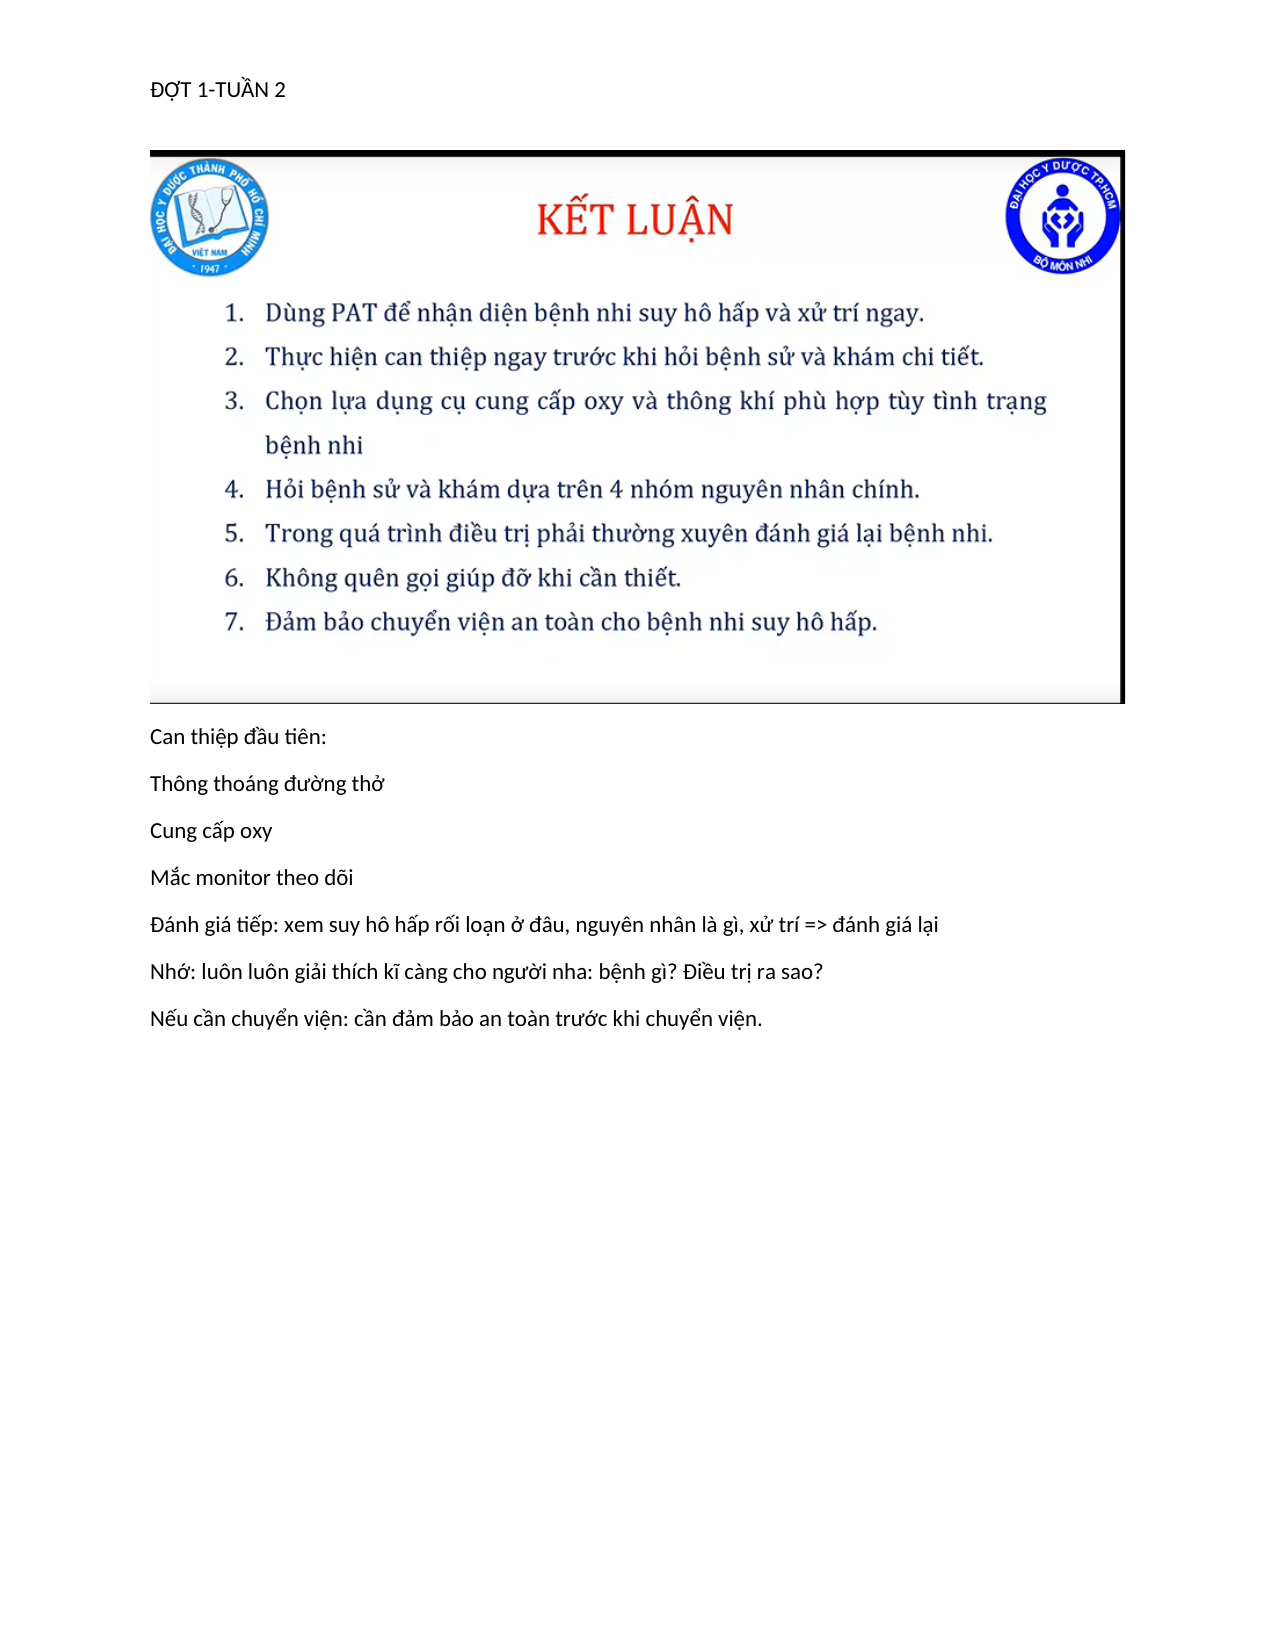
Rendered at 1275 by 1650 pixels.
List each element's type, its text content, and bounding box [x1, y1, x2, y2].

text Thông thoáng đường thở [150, 769, 1125, 797]
text Mắc monitor theo dõi [150, 863, 1125, 891]
text Nhớ: luôn luôn giải thích kĩ càng cho người nha: bệnh gì? Điều trị ra sao? [150, 957, 1125, 985]
picture [150, 150, 1125, 704]
text Can thiệp đầu tiên: [150, 722, 1125, 750]
text Cung cấp oxy [150, 816, 1125, 844]
text Nếu cần chuyển viện: cần đảm bảo an toàn trước khi chuyển viện. [150, 1004, 1125, 1032]
text Đánh giá tiếp: xem suy hô hấp rối loạn ở đâu, nguyên nhân là gì, xử trí => đánh giá lại [150, 910, 1125, 938]
